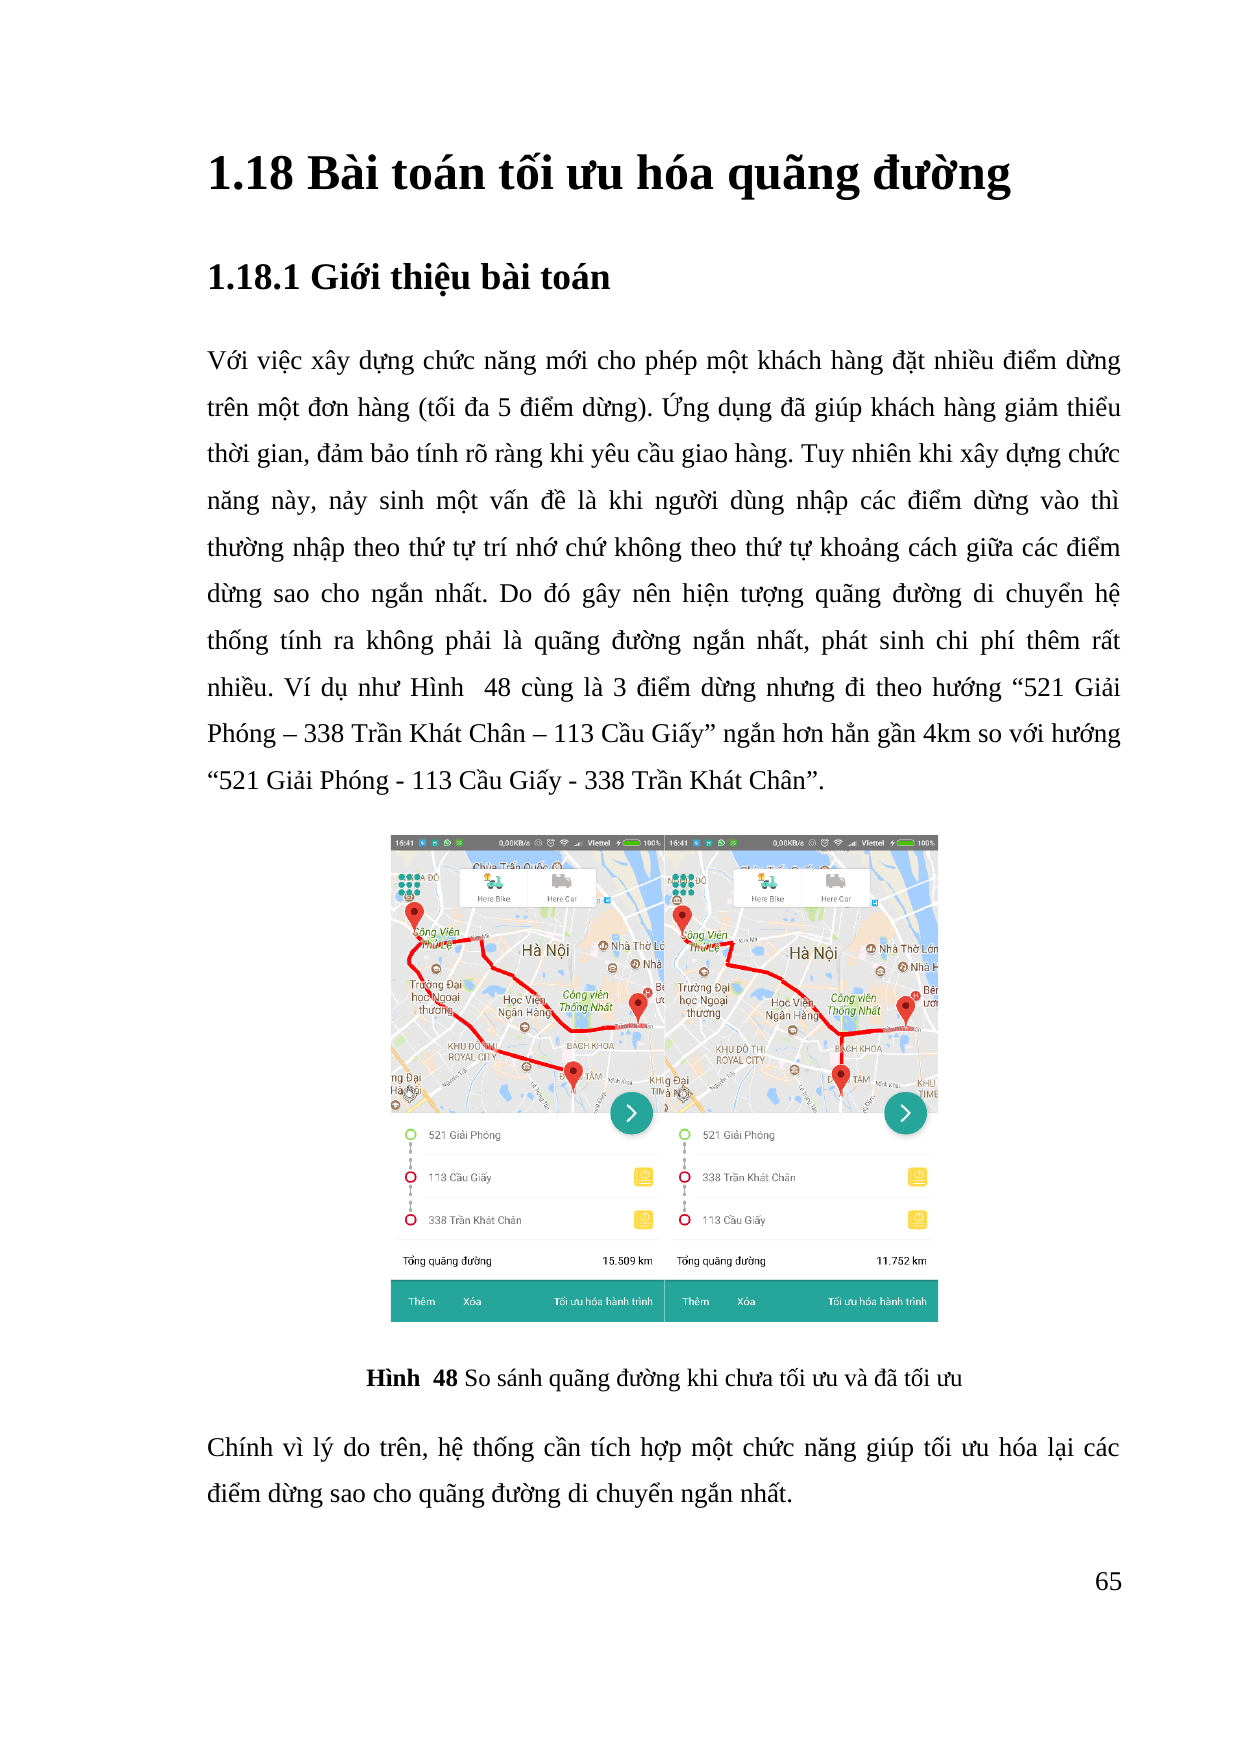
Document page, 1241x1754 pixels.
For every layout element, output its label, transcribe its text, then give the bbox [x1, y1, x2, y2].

subtitle Bài toán tối ưu hóa quãng đường [207, 143, 1122, 201]
text Hình 48 So sánh quãng đường khi chưa tối ưu và đã tối ưu [207, 1363, 1122, 1391]
picture [390, 835, 939, 1322]
subtitle Giới thiệu bài toán [207, 254, 1122, 297]
text Với việc xây dựng chức năng mới cho phép một khách hàng đặt nhiều điểm dừng trên một đơn hàng (tối đa 5 điểm dừng). Ứng dụng đã giúp khách hàng giảm thiểu thời gian, đảm bảo tính rõ ràng khi yêu cầu giao hàng. Tuy nhiên khi xây dựng chức năng này, nảy sinh một vấn đề là khi người dùng nhập các điểm dừng vào thì thường nhập theo thứ tự trí nhớ chứ không theo thứ tự khoảng cách giữa các điểm dừng sao cho ngắn nhất. Do đó gây nên hiện tượng quãng đường di chuyển hệ thống tính ra không phải là quãng đường ngắn nhất, phát sinh chi phí thêm rất nhiều. Ví dụ như Hình 48 cùng là 3 điểm dừng nhưng đi theo hướng “521 Giải Phóng – 338 Trần Khát Chân – 113 Cầu Giấy” ngắn hơn hẳn gần 4km so với hướng “521 Giải Phóng - 113 Cầu Giấy - 338 Trần Khát Chân”. [207, 344, 1122, 795]
text Chính vì lý do trên, hệ thống cần tích hợp một chức năng giúp tối ưu hóa lại các điểm dừng sao cho quãng đường di chuyển ngắn nhất. [207, 1431, 1122, 1508]
